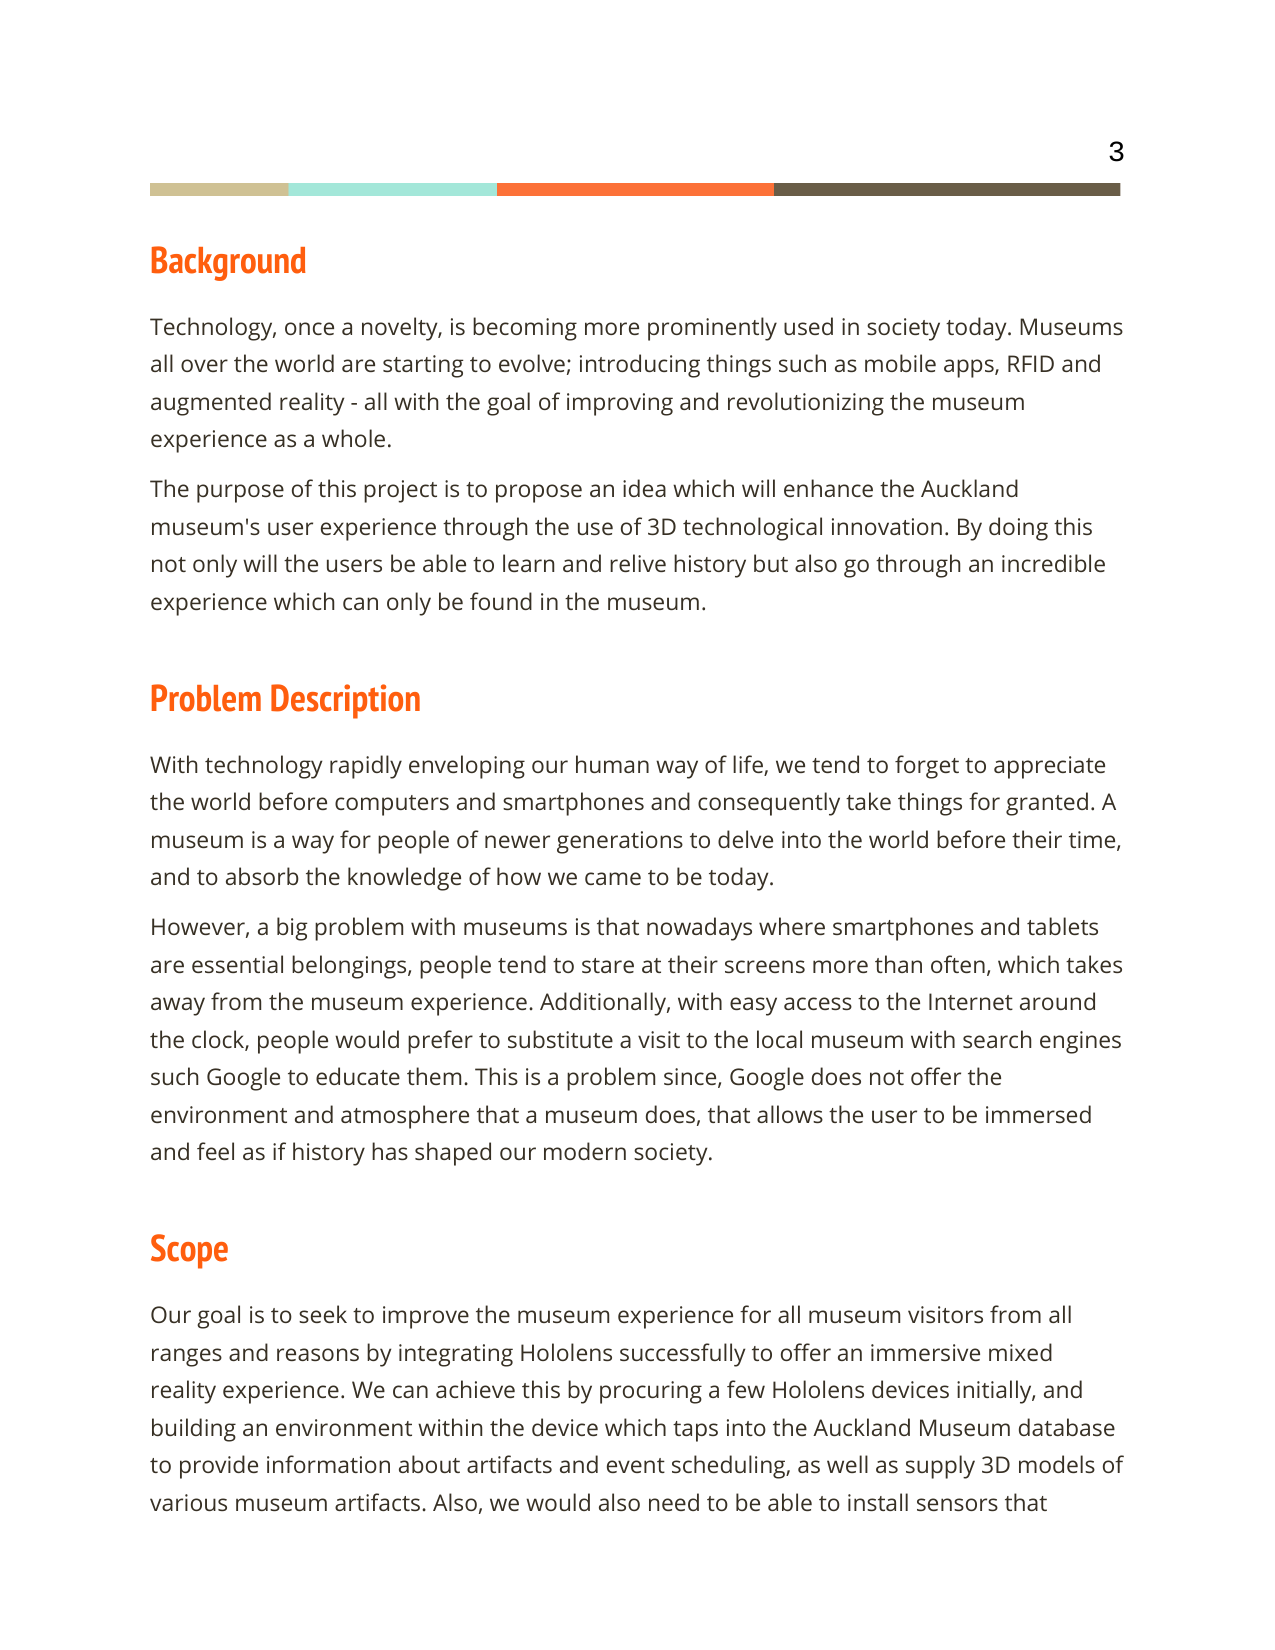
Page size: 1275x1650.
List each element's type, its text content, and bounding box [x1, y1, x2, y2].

text With technology rapidly enveloping our human way of life, we tend to forget to appreciate the world before computers and smartphones and consequently take things for granted. A museum is a way for people of newer generations to delve into the world before their time, and to absorb the knowledge of how we came to be today. [150, 749, 1125, 892]
subtitle Background [150, 235, 1125, 284]
picture [150, 183, 1121, 196]
text The purpose of this project is to propose an idea which will enhance the Auckland museum's user experience through the use of 3D technological innovation. By doing this not only will the users be able to learn and relive history but also go through an incredible experience which can only be found in the museum. [150, 473, 1125, 617]
subtitle Scope [150, 1224, 1125, 1272]
subtitle Problem Description [150, 673, 1125, 722]
text However, a big problem with museums is that nowadays where smartphones and tablets are essential belongings, people tend to stare at their screens more than often, which takes away from the museum experience. Additionally, with easy access to the Internet around the clock, people would prefer to substitute a visit to the local museum with search engines such Google to educate them. This is a problem since, Google does not offer the environment and atmosphere that a museum does, that allows the user to be immersed and feel as if history has shaped our modern society. [150, 911, 1125, 1167]
text Technology, once a novelty, is becoming more prominently used in society today. Museums all over the world are starting to evolve; introducing things such as mobile apps, RFID and augmented reality - all with the goal of improving and revolutionizing the museum experience as a whole. [150, 311, 1125, 454]
